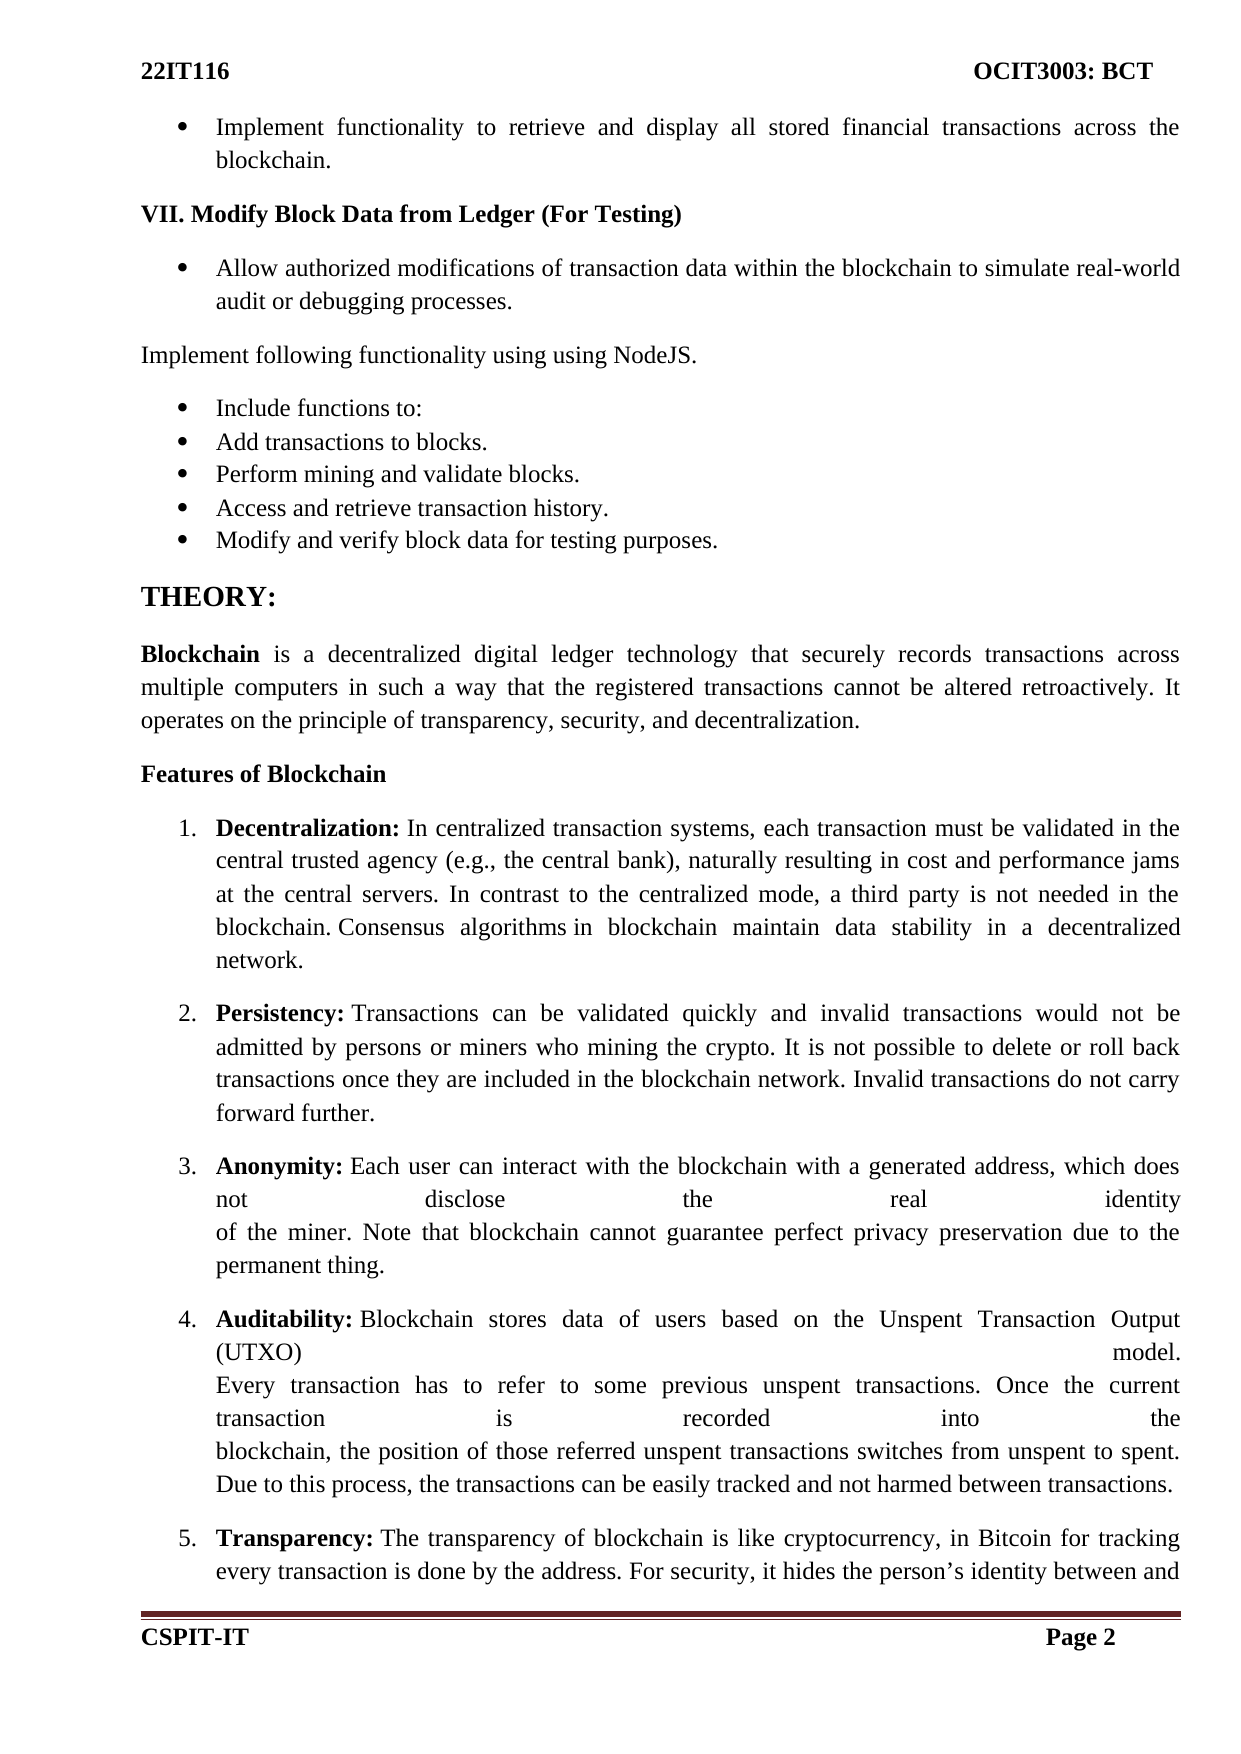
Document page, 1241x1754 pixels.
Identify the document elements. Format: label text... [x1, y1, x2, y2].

list Allow authorized modifications of transaction data within the blockchain to simulate real-world audit or debugging processes. [178, 253, 1181, 314]
list Decentralization: In centralized transaction systems, each transaction must be validated in the central trusted agency (e.g., the central bank), naturally resulting in cost and performance jams at the central servers. In contrast to the centralized mode, a third party is not needed in the blockchain. Consensus algorithms in blockchain maintain data stability in a decentralized network. [178, 813, 1181, 973]
list Include functions to: [178, 393, 1181, 422]
text THEORY: [141, 579, 1181, 613]
text Features of Blockchain [141, 759, 1181, 787]
list Modify and verify block data for testing purposes. [178, 526, 1181, 554]
list Perform mining and validate blocks. [178, 459, 1181, 488]
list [178, 1523, 1181, 1585]
text Implement following functionality using using NodeJS. [141, 340, 1181, 368]
list Implement functionality to retrieve and display all stored financial transactions across the blockchain. [178, 112, 1181, 174]
text Blockchain is a decentralized digital ledger technology that securely records transactions across multiple computers in such a way that the registered transactions cannot be altered retroactively. It operates on the principle of transparency, security, and decentralization. [141, 639, 1181, 734]
text VII. Modify Block Data from Ledger (For Testing) [141, 199, 1181, 228]
list Add transactions to blocks. [178, 427, 1181, 455]
list Access and retrieve transaction history. [178, 493, 1181, 521]
list Persistency: Transactions can be validated quickly and invalid transactions would not be admitted by persons or miners who mining the crypto. It is not possible to delete or roll back transactions once they are included in the blockchain network. Invalid transactions do not carry forward further. [178, 998, 1181, 1126]
list Anonymity: Each user can interact with the blockchain with a generated address, which does not disclose the real identity of the miner. Note that blockchain cannot guarantee perfect privacy preservation due to the permanent thing. [178, 1151, 1181, 1279]
list Auditability: Blockchain stores data of users based on the Unspent Transaction Output (UTXO) model. Every transaction has to refer to some previous unspent transactions. Once the current transaction is recorded into the blockchain, the position of those referred unspent transactions switches from unspent to spent. Due to this process, the transactions can be easily tracked and not harmed between transactions. [178, 1304, 1181, 1498]
